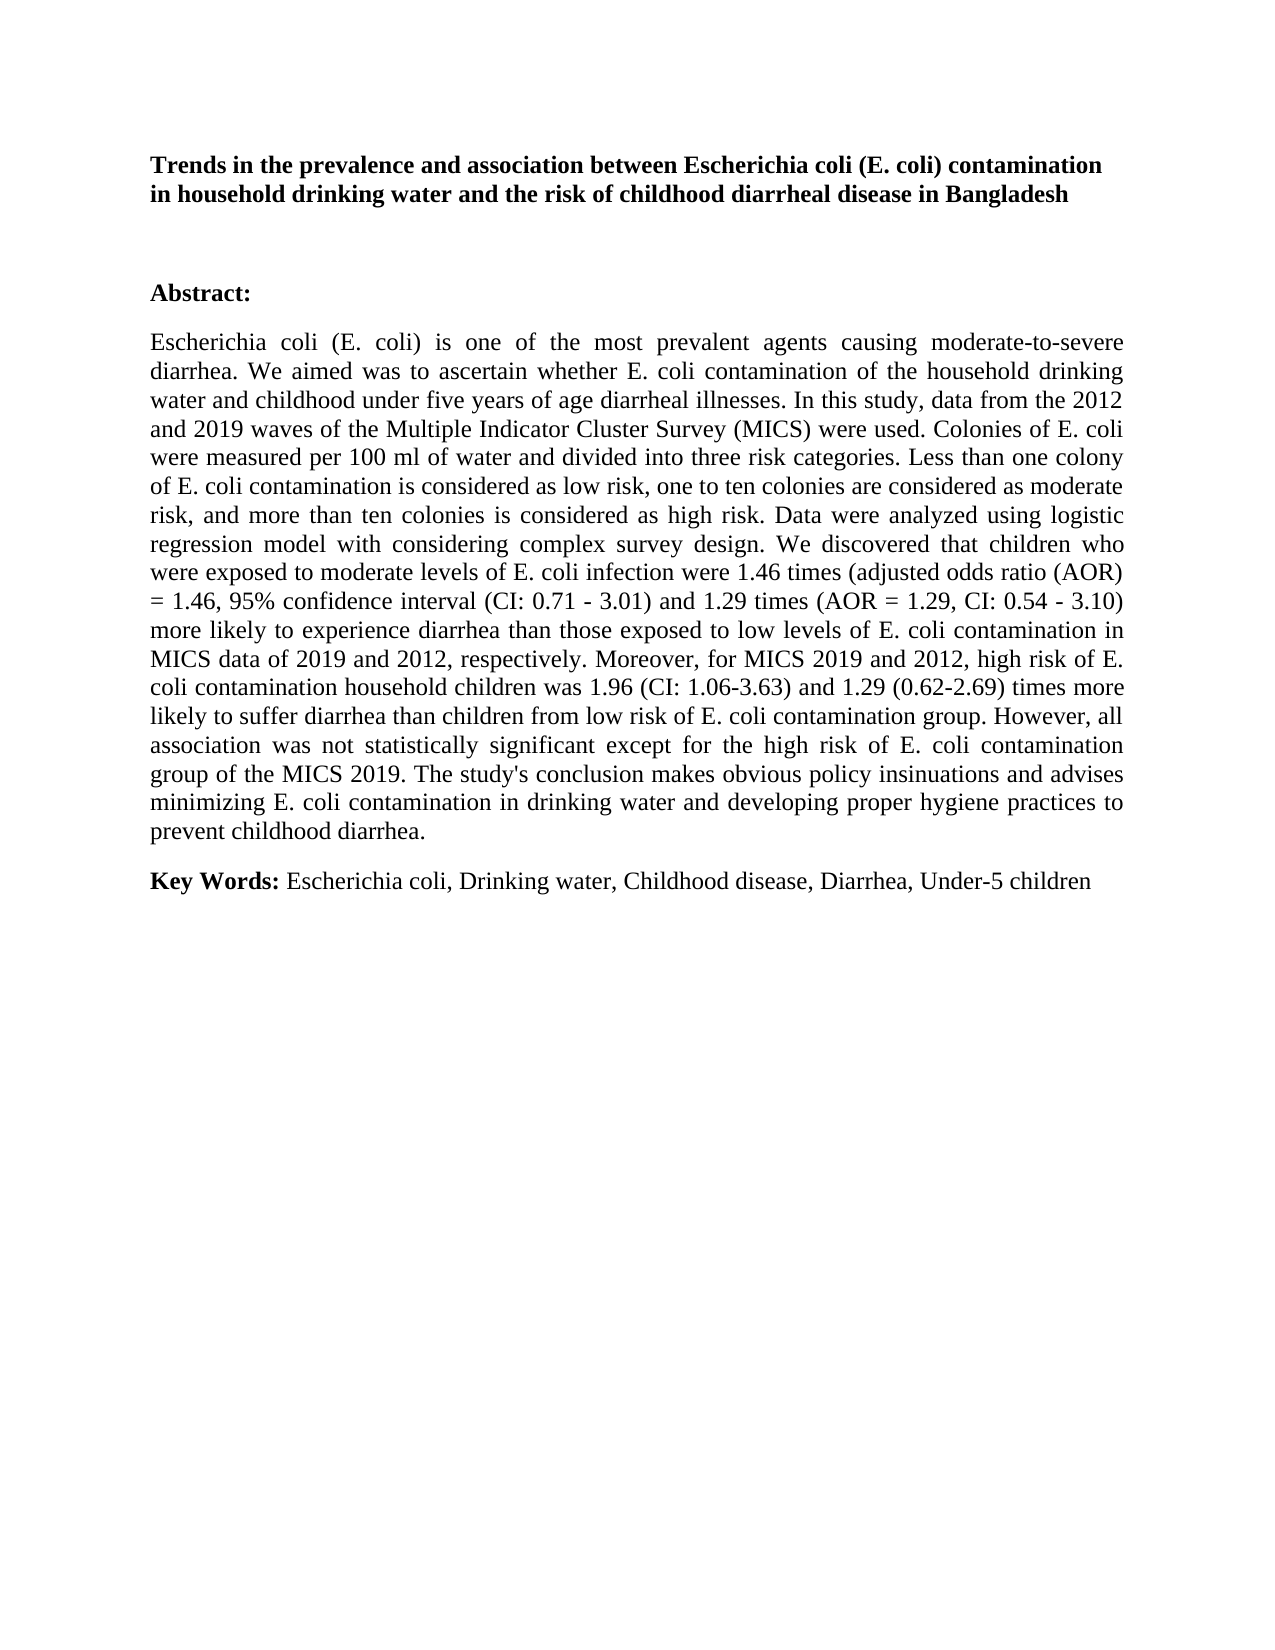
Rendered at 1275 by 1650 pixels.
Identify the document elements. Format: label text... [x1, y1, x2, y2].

text Key Words: Escherichia coli, Drinking water, Childhood disease, Diarrhea, Under-5 children [150, 866, 1125, 894]
text Trends in the prevalence and association between Escherichia coli (E. coli) contamination in household drinking water and the risk of childhood diarrheal disease in Bangladesh [150, 150, 1125, 207]
text Abstract: [150, 278, 1125, 307]
text Escherichia coli (E. coli) is one of the most prevalent agents causing moderate-to-severe diarrhea. We aimed was to ascertain whether E. coli contamination of the household drinking water and childhood under five years of age diarrheal illnesses. In this study, data from the 2012 and 2019 waves of the Multiple Indicator Cluster Survey (MICS) were used. Colonies of E. coli were measured per 100 ml of water and divided into three risk categories. Less than one colony of E. coli contamination is considered as low risk, one to ten colonies are considered as moderate risk, and more than ten colonies is considered as high risk. Data were analyzed using logistic regression model with considering complex survey design. We discovered that children who were exposed to moderate levels of E. coli infection were 1.46 times (adjusted odds ratio (AOR) = 1.46, 95% confidence interval (CI: 0.71 - 3.01) and 1.29 times (AOR = 1.29, CI: 0.54 - 3.10) more likely to experience diarrhea than those exposed to low levels of E. coli contamination in MICS data of 2019 and 2012, respectively. Moreover, for MICS 2019 and 2012, high risk of E. coli contamination household children was 1.96 (CI: 1.06-3.63) and 1.29 (0.62-2.69) times more likely to suffer diarrhea than children from low risk of E. coli contamination group. However, all association was not statistically significant except for the high risk of E. coli contamination group of the MICS 2019. The study's conclusion makes obvious policy insinuations and advises minimizing E. coli contamination in drinking water and developing proper hygiene practices to prevent childhood diarrhea. [150, 327, 1125, 845]
